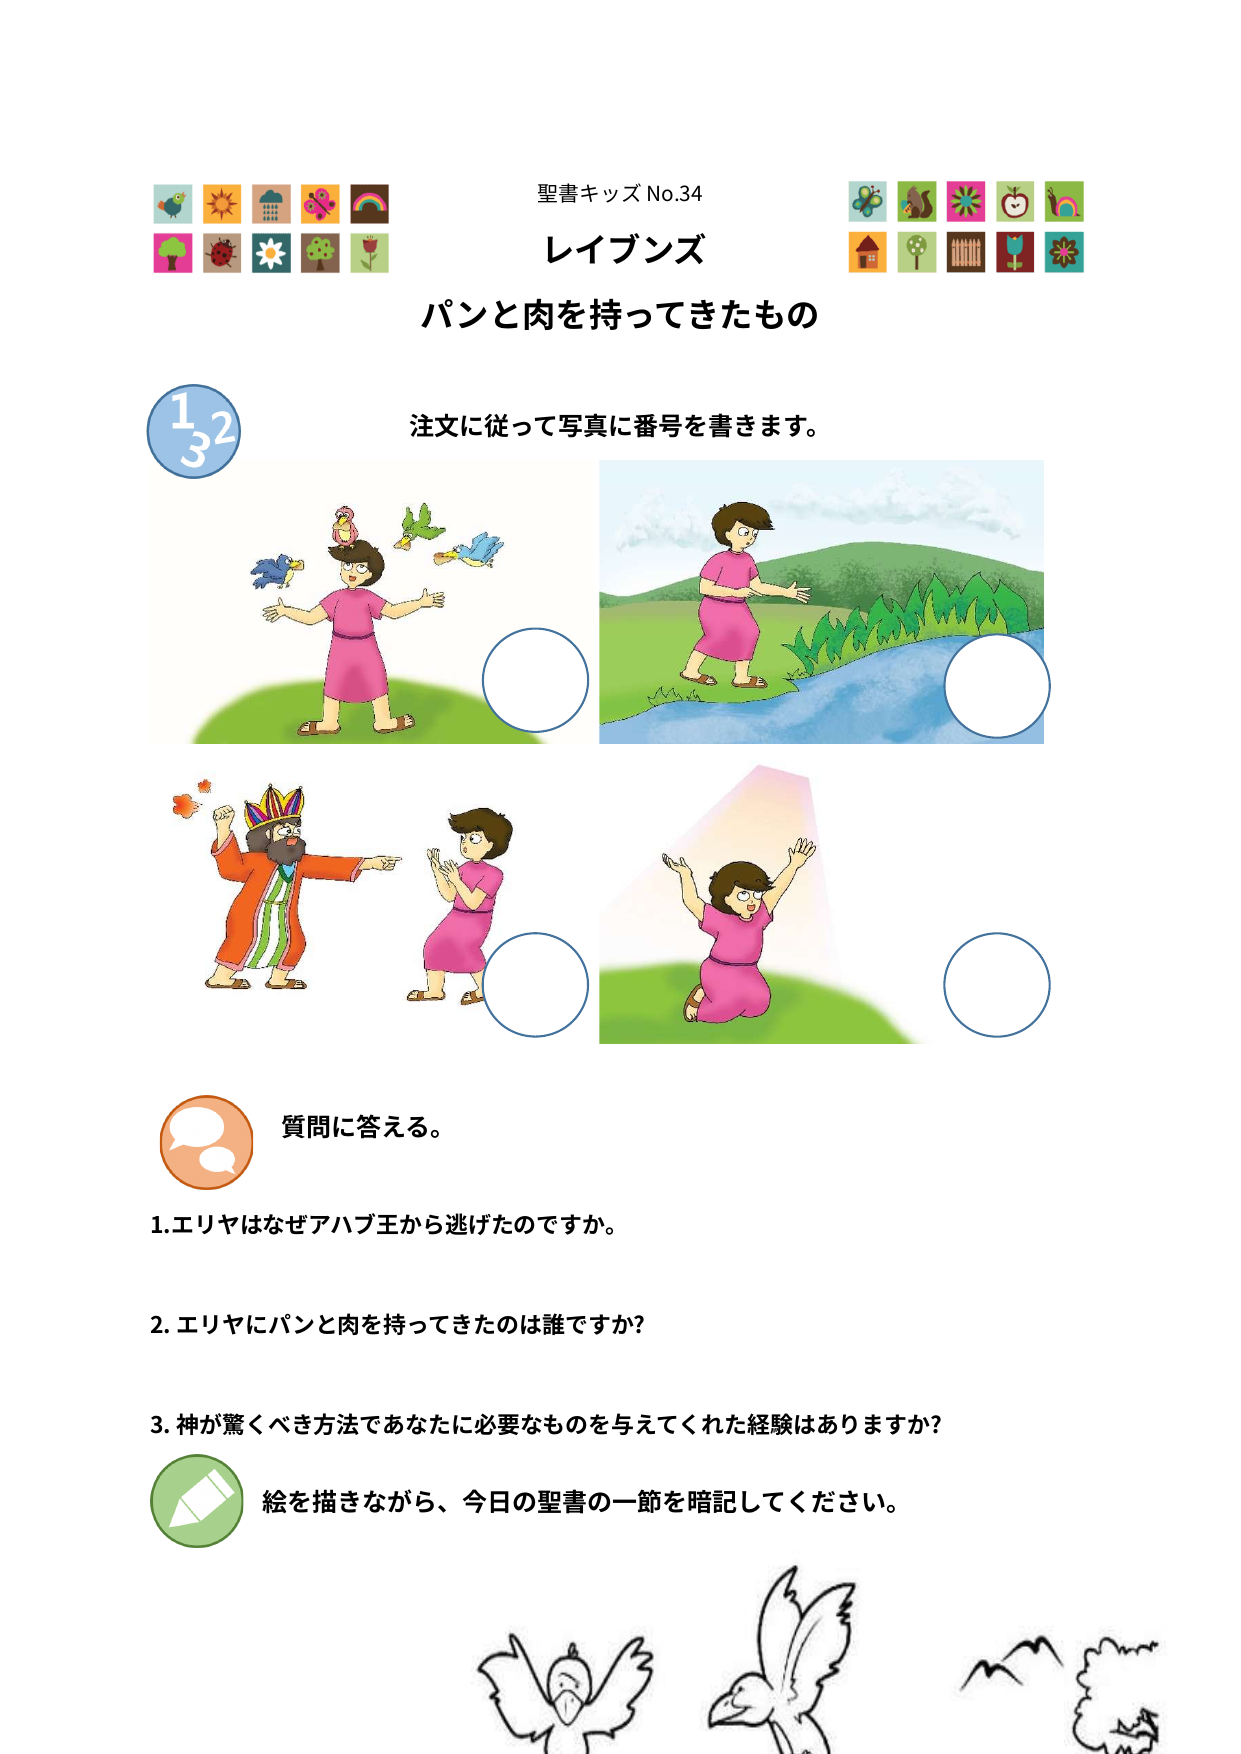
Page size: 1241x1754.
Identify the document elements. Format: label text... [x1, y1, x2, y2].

picture [150, 760, 595, 1044]
picture [150, 1454, 1170, 1754]
picture [599, 460, 1044, 744]
text 2. エリヤにパンと肉を持ってきたのは誰ですか? [150, 1307, 1090, 1340]
picture [134, 365, 595, 744]
text 質問に答える。 [254, 1107, 1090, 1143]
text 1.エリヤはなぜアハブ王から逃げたのですか。 [150, 1207, 1090, 1240]
text 3. 神が驚くべき方法であなたに必要なものを与えてくれた経験はありますか? [150, 1407, 1090, 1440]
picture [599, 760, 1044, 1044]
picture [843, 179, 1085, 277]
text 絵を描きながら、今日の聖書の一節を暗記してください。 [244, 1482, 1090, 1518]
picture [150, 183, 396, 277]
text レイブンズ [396, 224, 843, 272]
text パンと肉を持ってきたもの [150, 289, 1090, 337]
text 聖書キッズ No.34 [150, 177, 1090, 207]
text 注文に従って写真に番号を書きます。 [272, 407, 1090, 443]
picture [159, 1095, 254, 1190]
